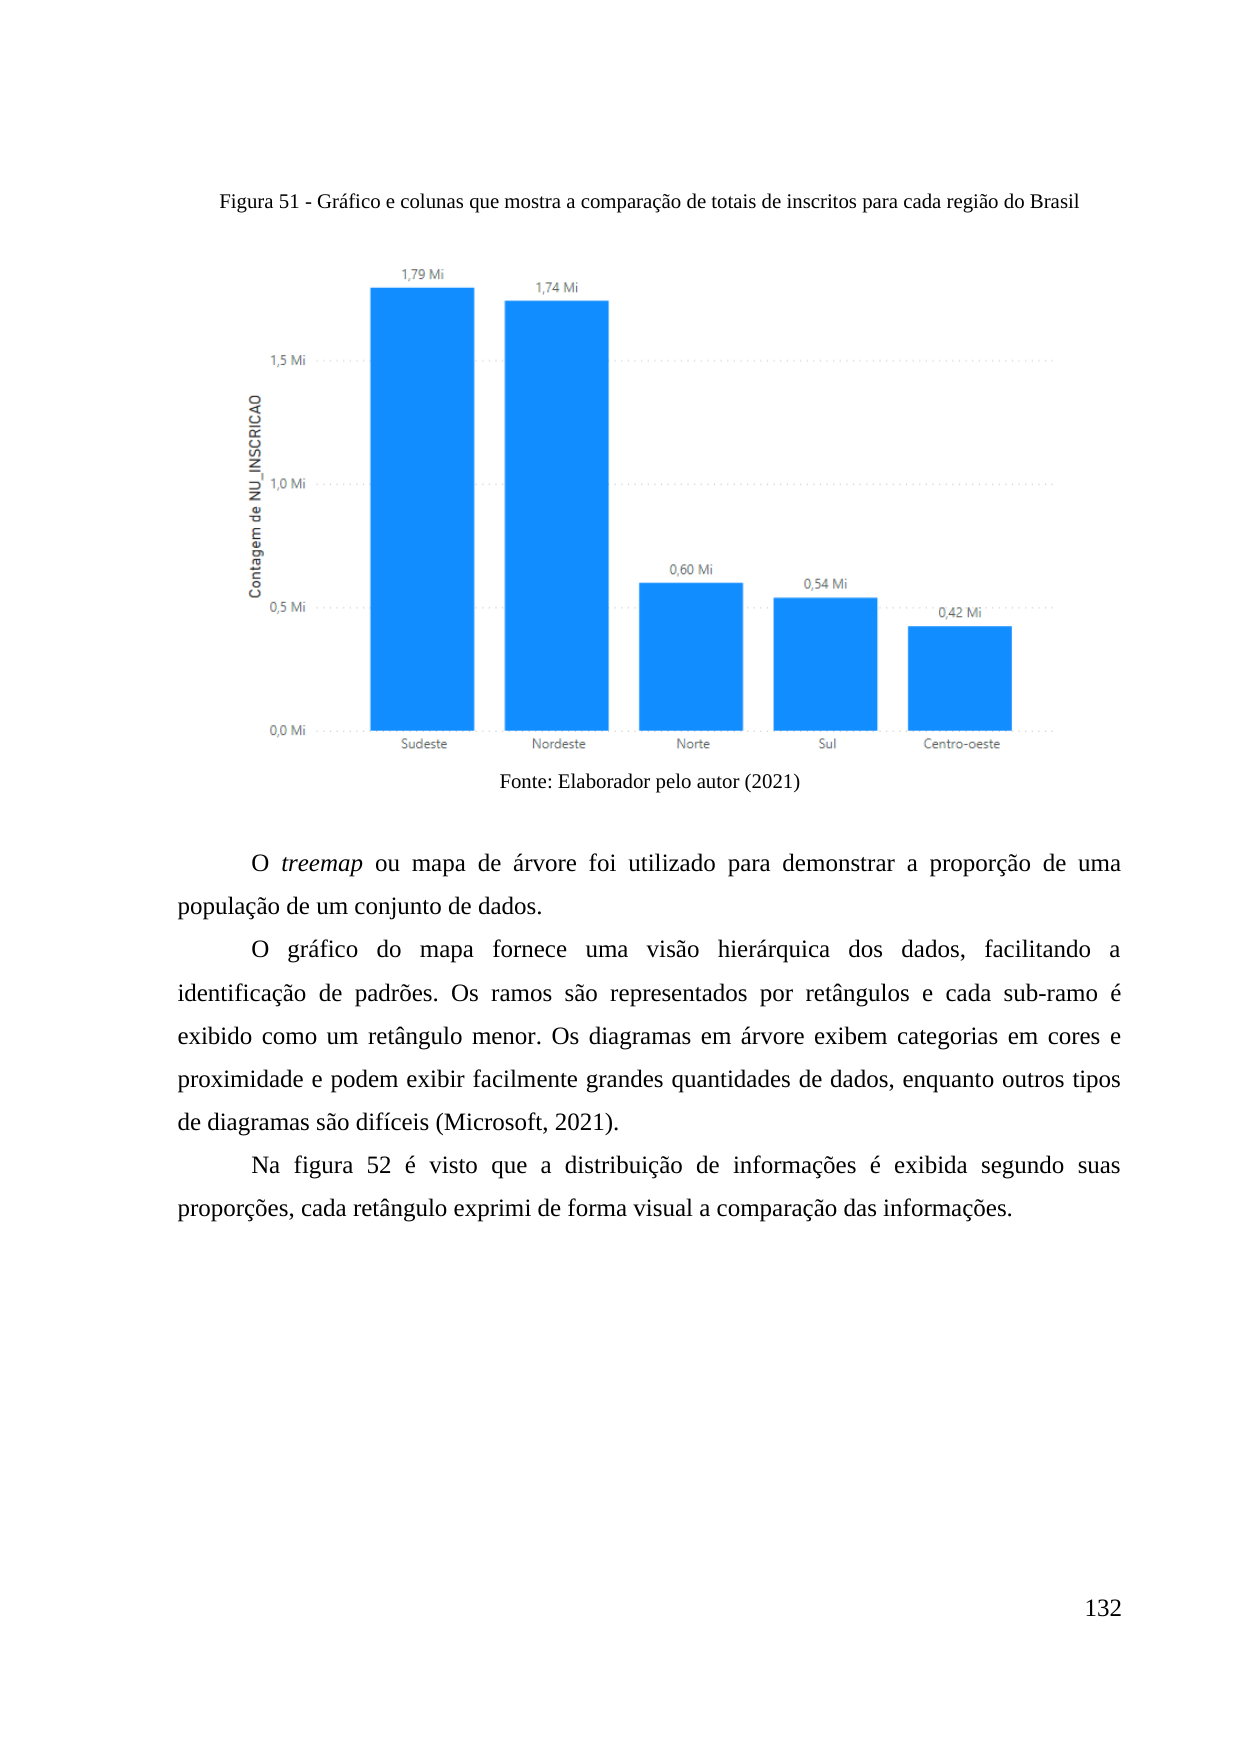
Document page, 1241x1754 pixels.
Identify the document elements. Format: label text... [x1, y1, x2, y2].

text Figura 51 - Gráfico e colunas que mostra a comparação de totais de inscritos para cada região do Brasil [177, 189, 1122, 213]
picture [245, 245, 1055, 755]
text Fonte: Elaborador pelo autor (2021) [177, 769, 1122, 793]
text Na figura 52 é visto que a distribuição de informações é exibida segundo suas proporções, cada retângulo exprimi de forma visual a comparação das informações. [177, 1150, 1122, 1222]
text O gráfico do mapa fornece uma visão hierárquica dos dados, facilitando a identificação de padrões. Os ramos são representados por retângulos e cada sub-ramo é exibido como um retângulo menor. Os diagramas em árvore exibem categorias em cores e proximidade e podem exibir facilmente grandes quantidades de dados, enquanto outros tipos de diagramas são difíceis (Microsoft, 2021). [177, 934, 1122, 1136]
text O treemap ou mapa de árvore foi utilizado para demonstrar a proporção de uma população de um conjunto de dados. [177, 848, 1122, 920]
